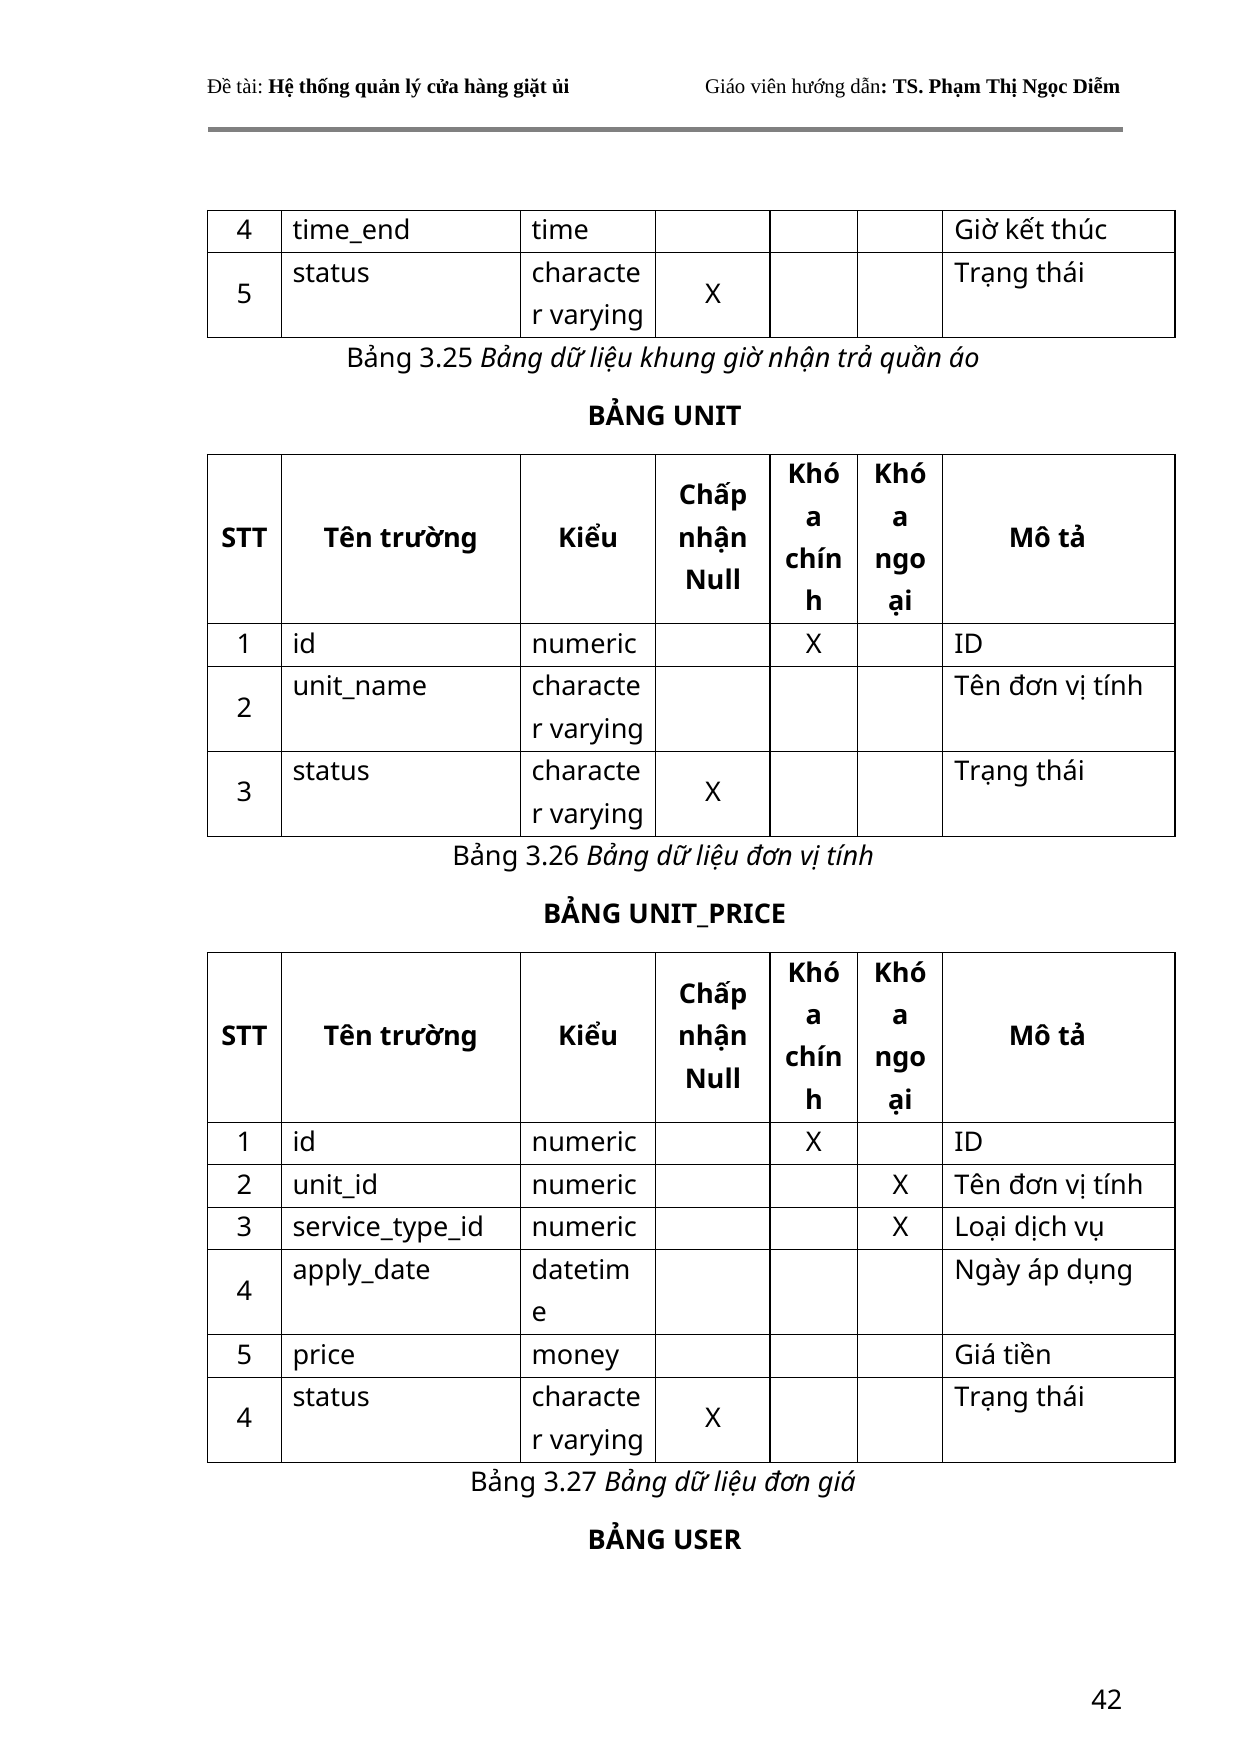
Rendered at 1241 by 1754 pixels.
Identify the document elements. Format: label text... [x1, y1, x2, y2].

table_cell [282, 667, 520, 751]
table_cell [282, 211, 520, 252]
table_cell [208, 211, 281, 252]
text 3 [207, 837, 1122, 873]
table_cell [943, 1123, 1174, 1164]
table_cell [208, 624, 281, 666]
table_cell [858, 1123, 942, 1164]
table_cell [771, 752, 857, 836]
table_cell [521, 211, 655, 252]
table_header [282, 953, 520, 1122]
table_header [858, 455, 942, 623]
table_header [943, 953, 1174, 1122]
table_cell [771, 1208, 857, 1249]
table_cell [656, 624, 769, 666]
table_cell [282, 1335, 520, 1377]
table_cell [656, 1123, 769, 1164]
table_cell [771, 211, 857, 252]
table_cell [858, 1378, 942, 1462]
table_header [943, 455, 1174, 623]
table_header [771, 455, 857, 623]
table_cell [858, 752, 942, 836]
table_cell [943, 1165, 1174, 1207]
table_cell [771, 1165, 857, 1207]
table_cell [656, 211, 769, 252]
table_cell [282, 253, 520, 337]
table_cell [521, 1250, 655, 1334]
table_cell [208, 1208, 281, 1249]
table_cell [282, 1123, 520, 1164]
table_cell [858, 1165, 942, 1207]
table_cell [943, 253, 1174, 337]
table_cell [858, 253, 942, 337]
table_cell [656, 1165, 769, 1207]
table_cell [656, 667, 769, 751]
table_header [208, 953, 281, 1122]
table_cell [771, 1378, 857, 1462]
table_cell [656, 1250, 769, 1334]
table_cell [943, 1335, 1174, 1377]
table_cell [521, 667, 655, 751]
table_header [282, 455, 520, 623]
table_header [521, 455, 655, 623]
table_cell [943, 1208, 1174, 1249]
table_cell [656, 1335, 769, 1377]
table_cell [208, 667, 281, 751]
table_cell [208, 1165, 281, 1207]
table_header [858, 953, 942, 1122]
table_cell [943, 1250, 1174, 1334]
table_cell [521, 1165, 655, 1207]
table_cell [282, 624, 520, 666]
text 3 [207, 1463, 1122, 1499]
table_cell [771, 1250, 857, 1334]
table_cell [771, 253, 857, 337]
table_cell [858, 667, 942, 751]
table_cell [858, 624, 942, 666]
table_cell [771, 667, 857, 751]
table_cell [208, 1123, 281, 1164]
table_cell [521, 752, 655, 836]
table_cell [858, 211, 942, 252]
table_cell [208, 253, 281, 337]
table_cell [771, 1123, 857, 1164]
table_cell [771, 1335, 857, 1377]
table_cell [282, 1165, 520, 1207]
table_cell [282, 1250, 520, 1334]
table_header [771, 953, 857, 1122]
table_header [521, 953, 655, 1122]
table_cell [521, 1208, 655, 1249]
table_cell [943, 624, 1174, 666]
table_cell [771, 624, 857, 666]
table_cell [656, 1208, 769, 1249]
table_cell [656, 752, 769, 836]
table_header [208, 455, 281, 623]
table_cell [208, 1378, 281, 1462]
table_cell [521, 1378, 655, 1462]
table_cell [943, 752, 1174, 836]
table_cell [282, 1208, 520, 1249]
table_cell [208, 752, 281, 836]
table_cell [943, 1378, 1174, 1462]
table_cell [521, 1123, 655, 1164]
table_cell [521, 253, 655, 337]
table_cell [943, 667, 1174, 751]
table_cell [656, 253, 769, 337]
table_cell [282, 752, 520, 836]
table_cell [208, 1250, 281, 1334]
table_cell [521, 1335, 655, 1377]
table_cell [208, 1335, 281, 1377]
table_cell [656, 1378, 769, 1462]
table_header [656, 455, 769, 623]
table_header [656, 953, 769, 1122]
table_cell [943, 211, 1174, 252]
table_cell [858, 1208, 942, 1249]
table_cell [521, 624, 655, 666]
table_cell [858, 1250, 942, 1334]
table_cell [858, 1335, 942, 1377]
table_cell [282, 1378, 520, 1462]
text 3 [207, 338, 1122, 375]
